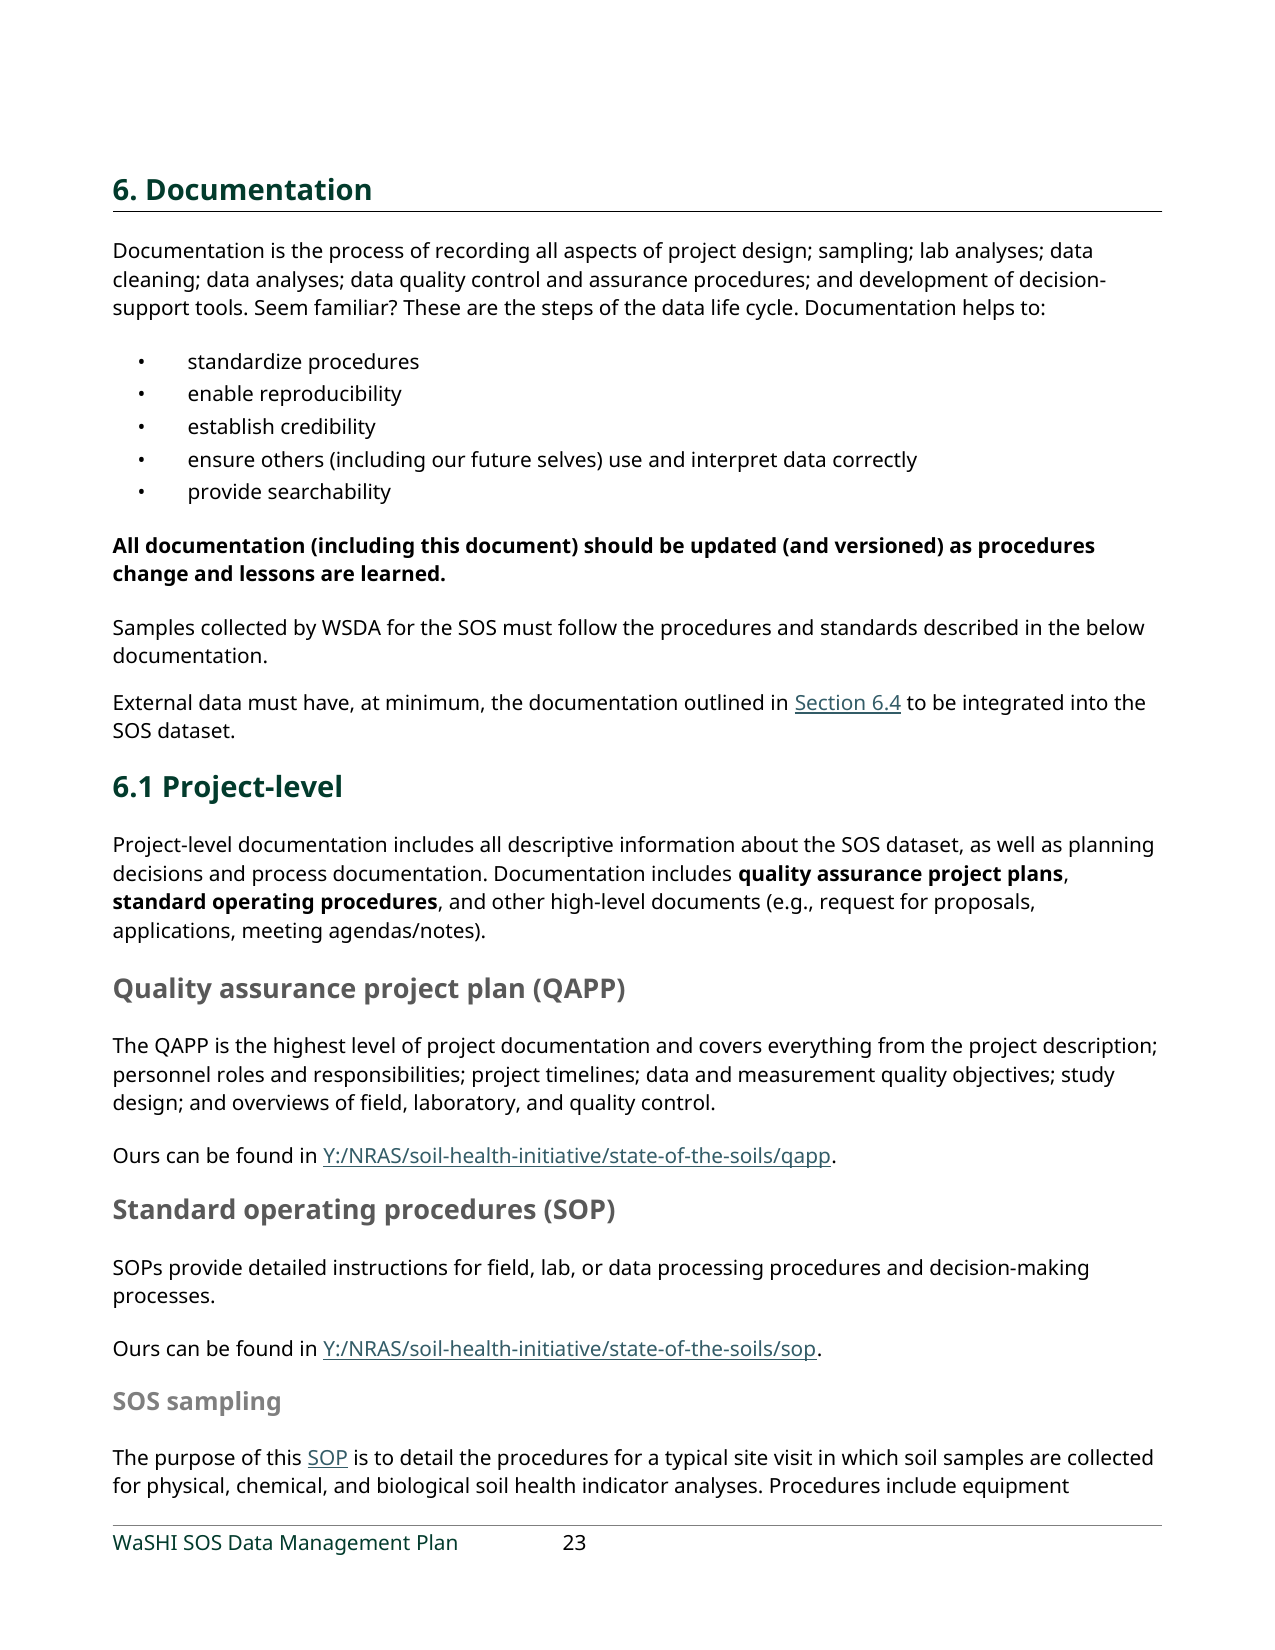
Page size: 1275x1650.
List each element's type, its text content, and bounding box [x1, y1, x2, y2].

text SOPs provide detailed instructions for field, lab, or data processing procedures and decision-making processes. [112, 1253, 1162, 1309]
list enable reproducibility [137, 379, 1162, 408]
list ensure others (including our future selves) use and interpret data correctly [137, 445, 1162, 473]
list establish credibility [137, 412, 1162, 441]
text External data must have, at minimum, the documentation outlined in Section 6.4 to be integrated into the SOS dataset. [112, 688, 1162, 745]
subtitle SOS sampling [112, 1384, 1162, 1418]
text The QAPP is the highest level of project documentation and covers everything from the project description; personnel roles and responsibilities; project timelines; data and measurement quality objectives; study design; and overviews of field, laboratory, and quality control. [112, 1031, 1162, 1117]
subtitle Quality assurance project plan (QAPP) [112, 969, 1162, 1006]
text Documentation is the process of recording all aspects of project design; sampling; lab analyses; data cleaning; data analyses; data quality control and assurance procedures; and development of decision-support tools. Seem familiar? These are the steps of the data life cycle. Documentation helps to: [112, 237, 1162, 322]
list provide searchability [137, 477, 1162, 506]
text Ours can be found in Y:/NRAS/soil-health-initiative/state-of-the-soils/sop. [112, 1334, 1162, 1363]
subtitle 6.1 Project-level [112, 766, 1162, 806]
list standardize procedures [137, 347, 1162, 375]
text Ours can be found in Y:/NRAS/soil-health-initiative/state-of-the-soils/qapp. [112, 1142, 1162, 1170]
text All documentation (including this document) should be updated (and versioned) as procedures change and lessons are learned. [112, 531, 1162, 588]
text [112, 1443, 1162, 1500]
text Samples collected by WSDA for the SOS must follow the procedures and standards described in the below documentation. [112, 613, 1162, 669]
text Project-level documentation includes all descriptive information about the SOS dataset, as well as planning decisions and process documentation. Documentation includes quality assurance project plans, standard operating procedures, and other high-level documents (e.g., request for proposals, applications, meeting agendas/notes). [112, 831, 1162, 944]
subtitle Standard operating procedures (SOP) [112, 1191, 1162, 1228]
subtitle 6. Documentation [112, 169, 1162, 212]
